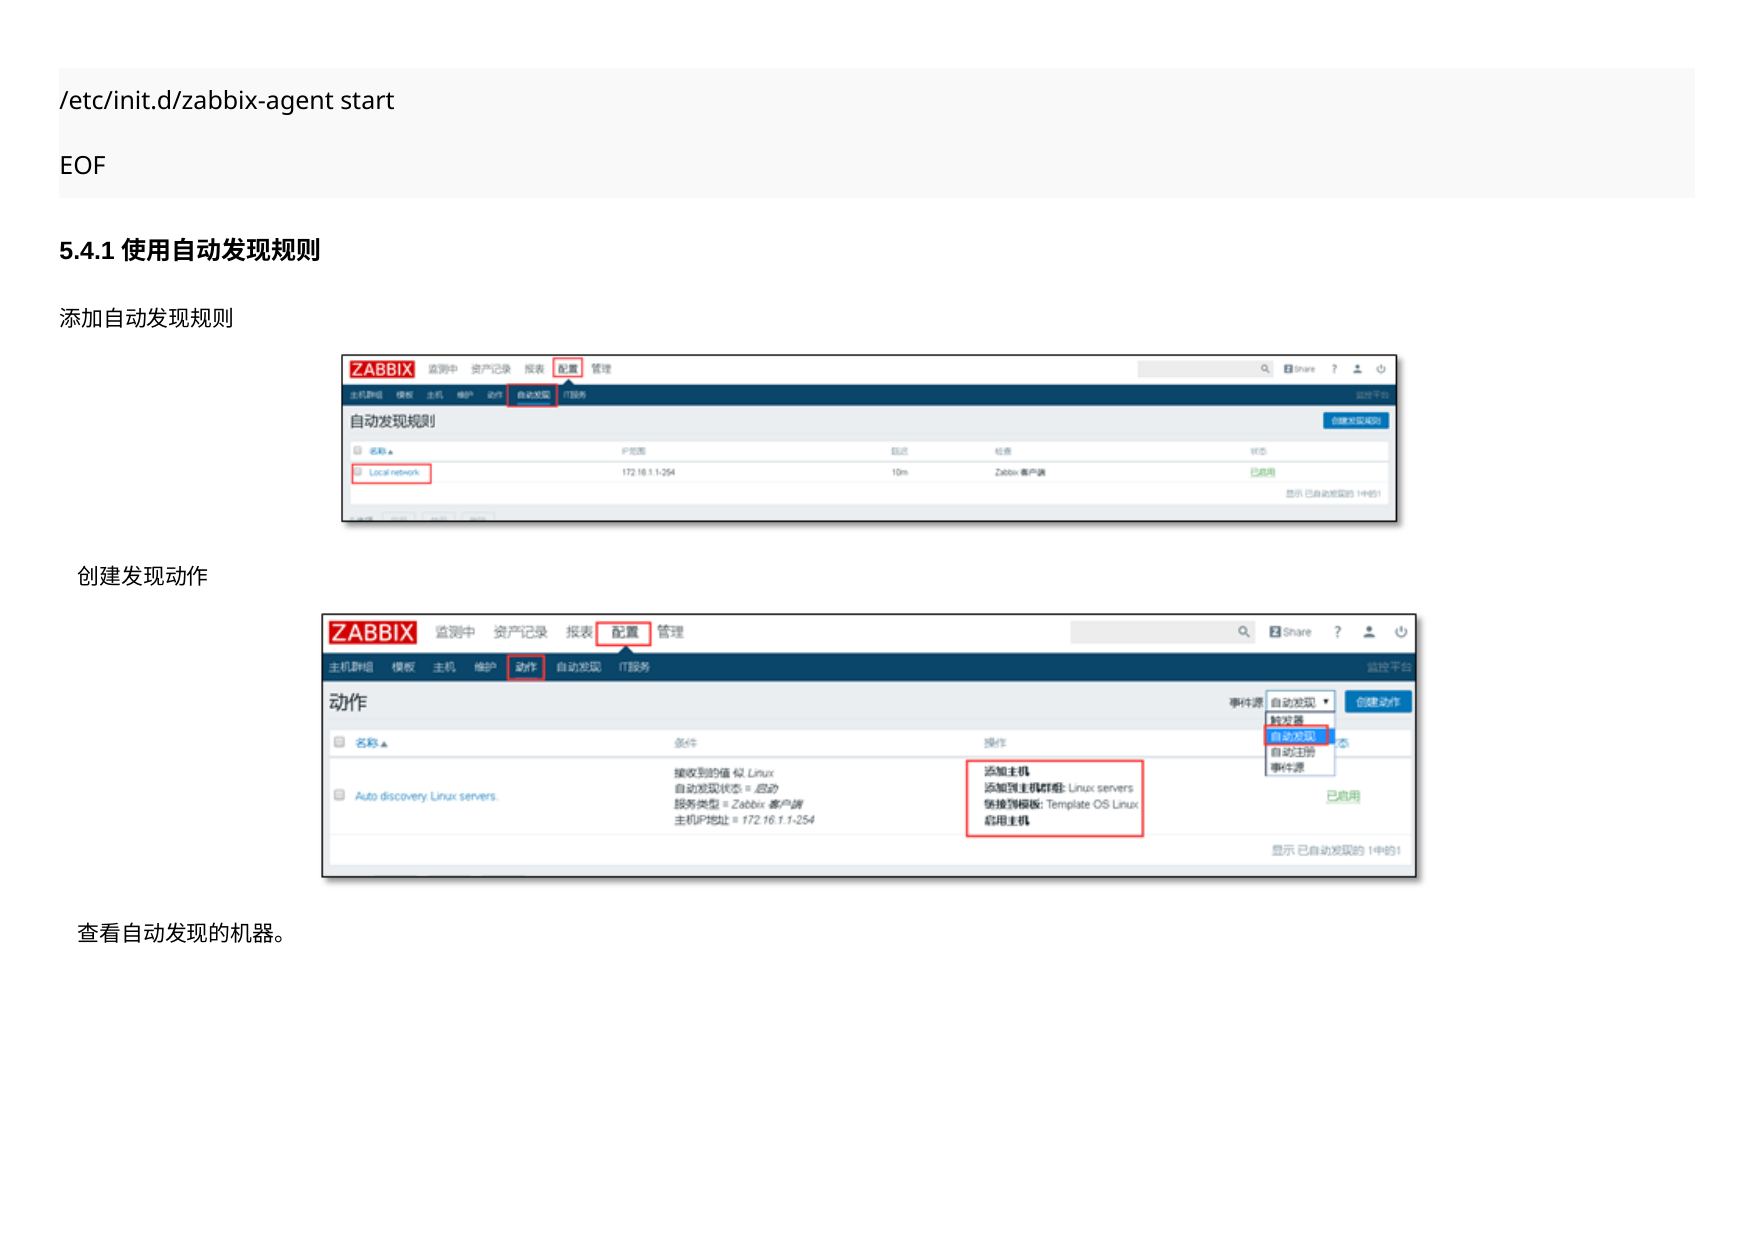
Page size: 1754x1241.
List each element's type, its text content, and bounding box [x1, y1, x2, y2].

text EOF [59, 133, 1695, 198]
text 创建发现动作 [59, 559, 1695, 591]
picture [337, 351, 1411, 536]
text 5.4.1 使用自动发现规则 [59, 216, 1695, 281]
text 查看自动发现的机器。 [59, 915, 1695, 948]
text /etc/init.d/zabbix-agent start [59, 68, 1695, 133]
text 添加自动发现规则 [59, 300, 1695, 333]
picture [317, 609, 1431, 892]
